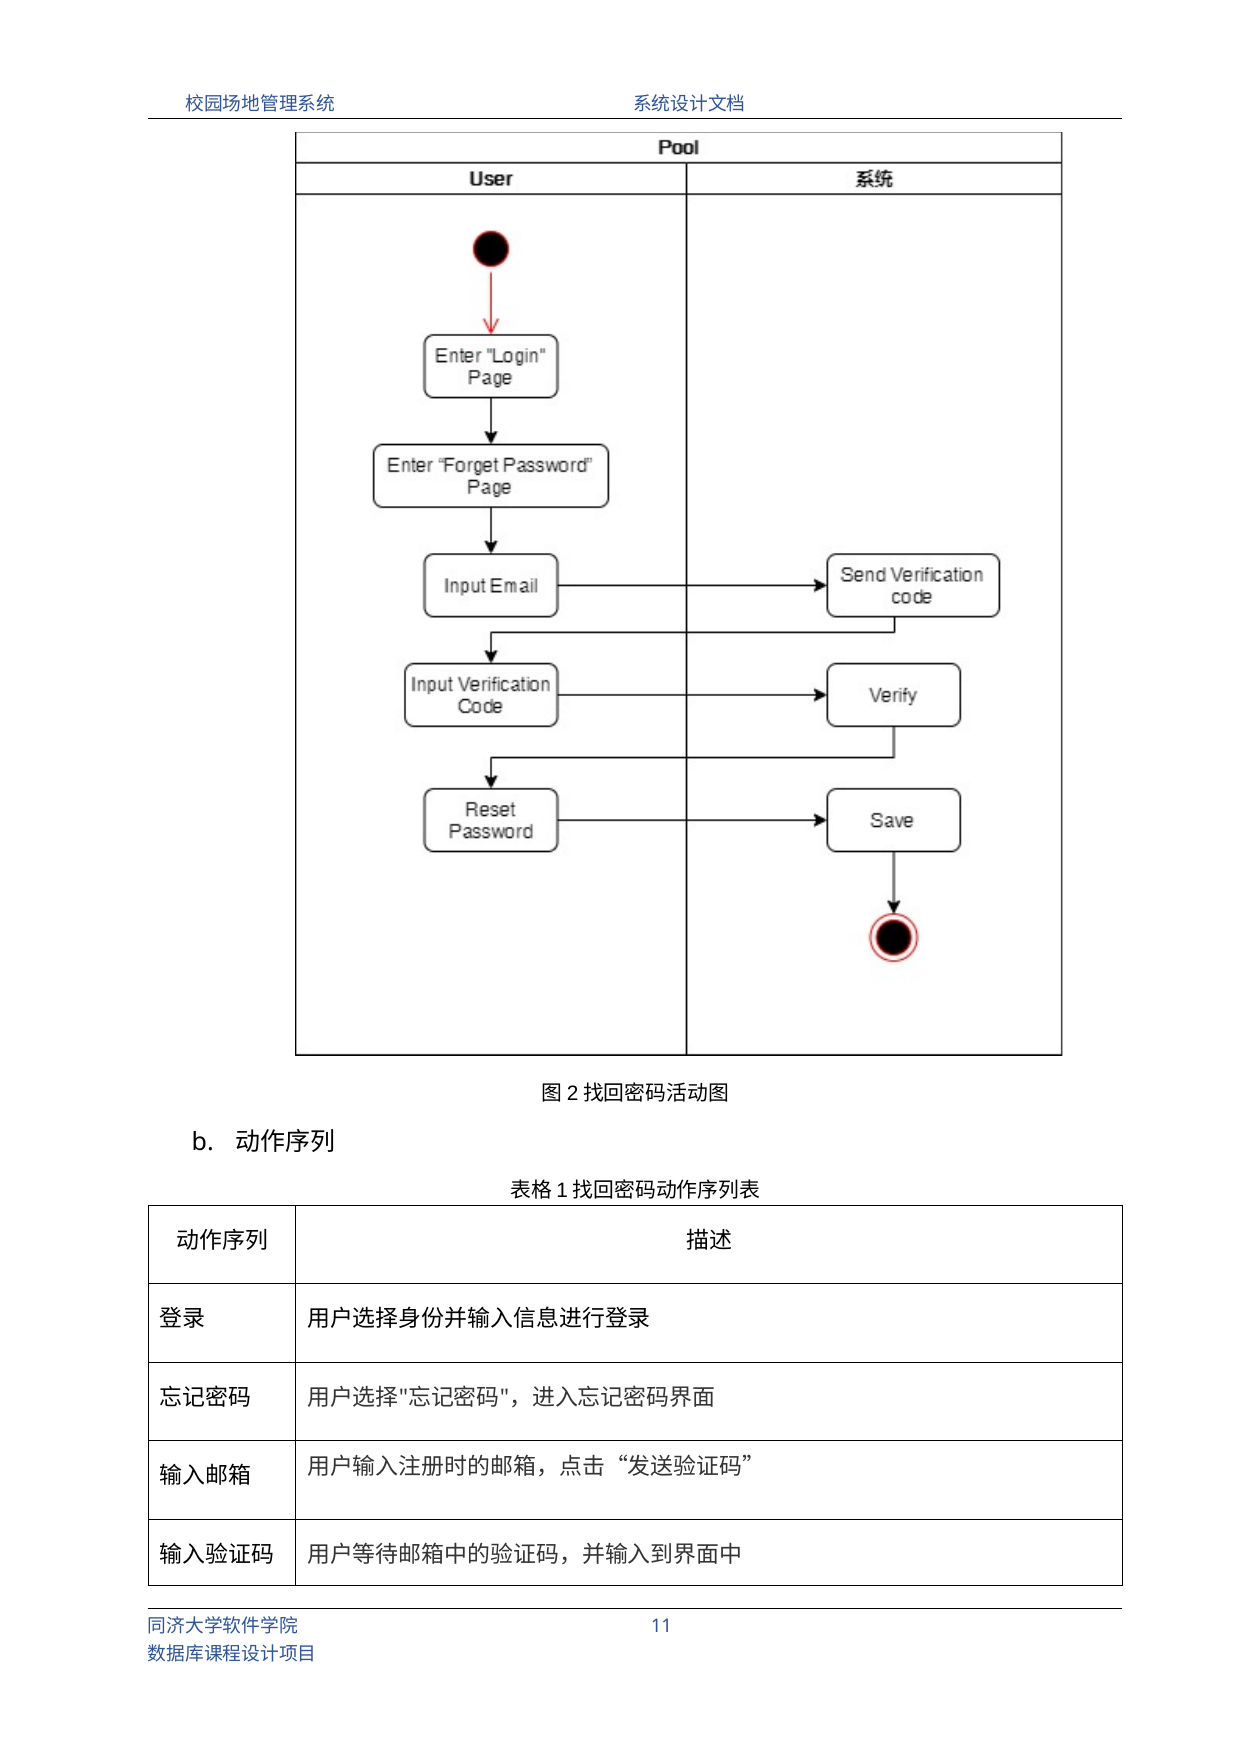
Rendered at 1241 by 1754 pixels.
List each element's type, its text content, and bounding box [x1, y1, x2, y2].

list 动作序列 [191, 1107, 1122, 1172]
table_cell 用户等待邮箱中的验证码，并输入到界面中 [296, 1520, 1122, 1585]
picture [295, 132, 1063, 1056]
table_cell 忘记密码 [149, 1363, 295, 1440]
text 表格 1 找回密码动作序列表 [148, 1172, 1122, 1204]
table_cell 用户输入注册时的邮箱，点击“发送验证码” [296, 1441, 1122, 1519]
table_cell 用户选择"忘记密码"，进入忘记密码界面 [296, 1363, 1122, 1440]
table_cell 输入验证码 [149, 1520, 295, 1585]
table_header 动作序列 [149, 1206, 295, 1283]
table_cell 登录 [149, 1284, 295, 1362]
text 图 2 找回密码活动图 [148, 1074, 1122, 1107]
table_header 描述 [296, 1206, 1122, 1283]
table_cell 用户选择身份并输入信息进行登录 [296, 1284, 1122, 1362]
table_cell 输入邮箱 [149, 1441, 295, 1519]
